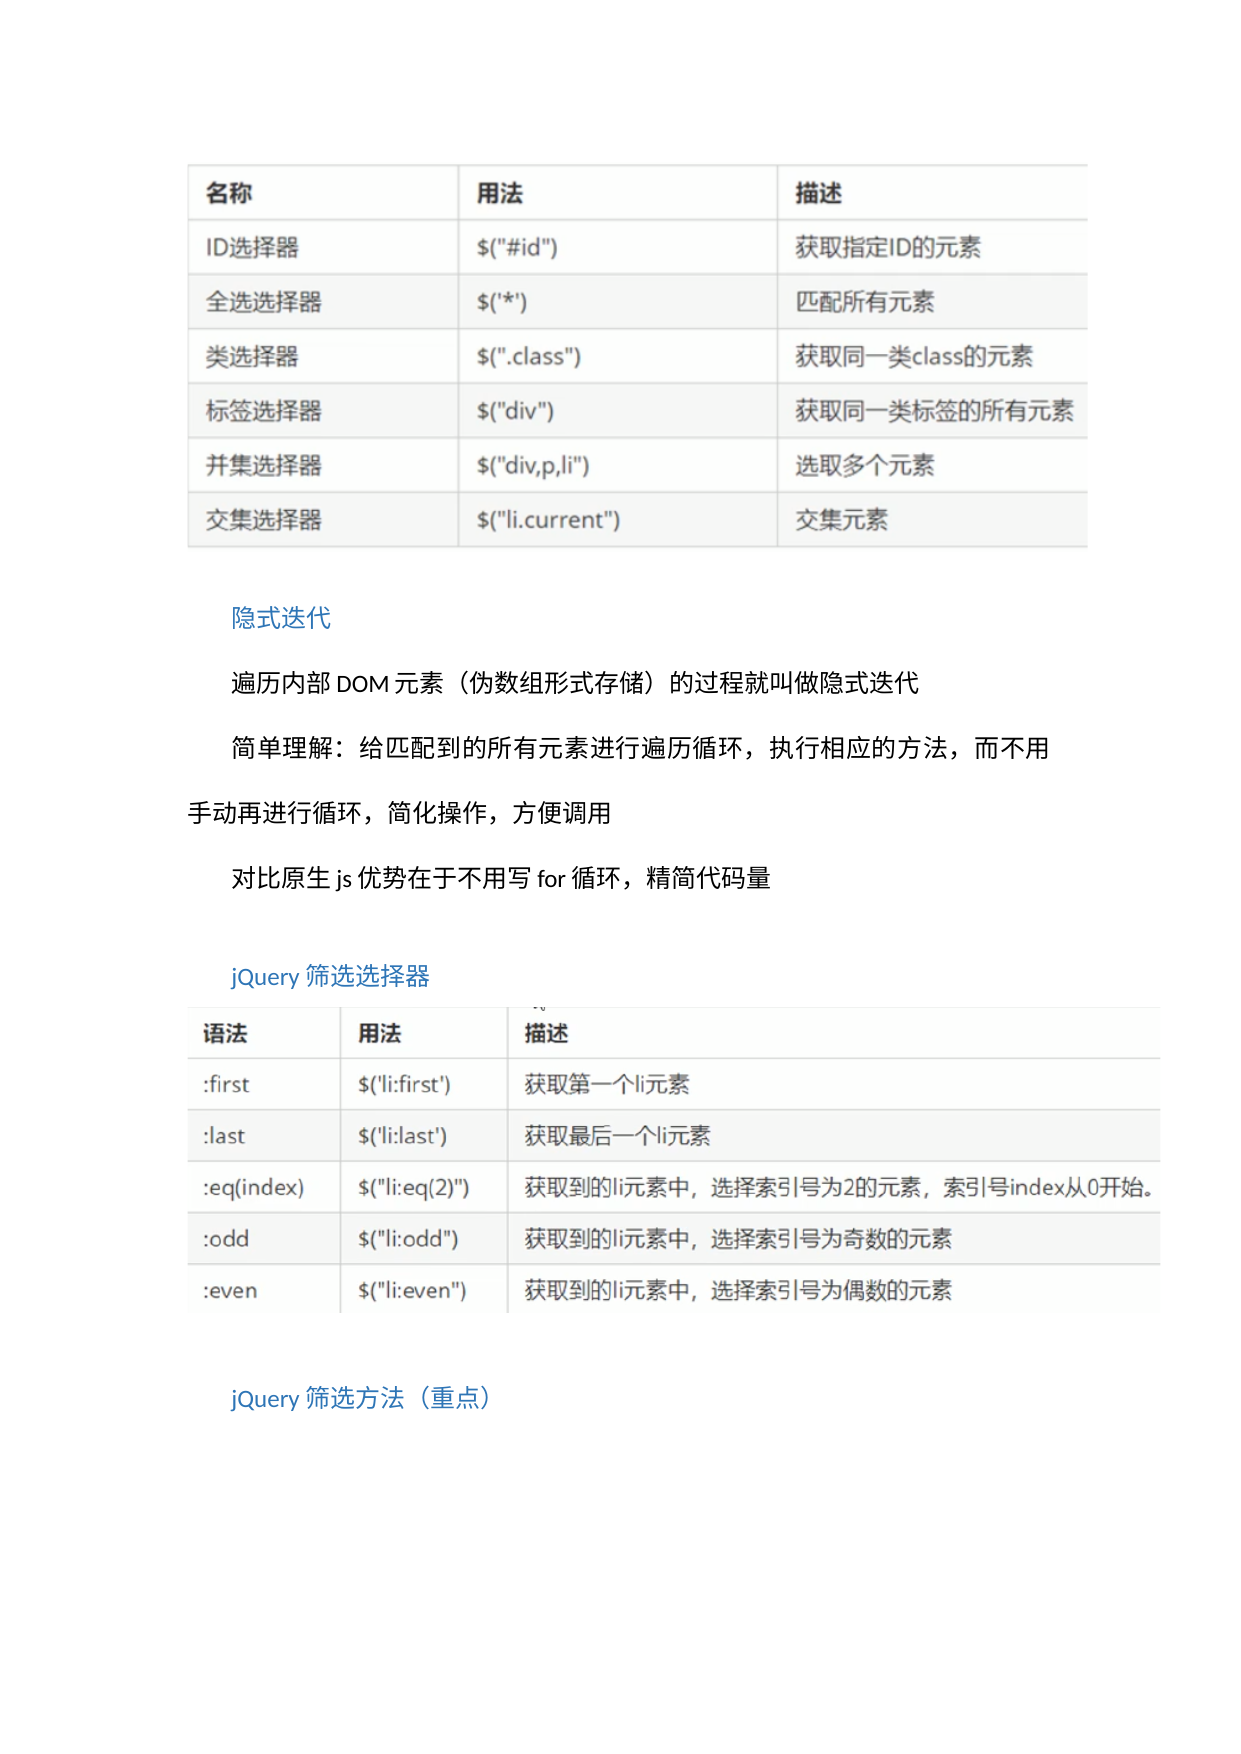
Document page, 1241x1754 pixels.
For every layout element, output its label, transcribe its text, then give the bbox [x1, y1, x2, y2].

list 简单理解：给匹配到的所有元素进行遍历循环，执行相应的方法，而不用手动再进行循环，简化操作，方便调用 [187, 714, 1053, 844]
picture [187, 162, 1088, 552]
picture [187, 1007, 1161, 1313]
list 对比原生js优势在于不用写for循环，精简代码量 [187, 844, 1053, 909]
list jQuery筛选选择器 [187, 942, 1053, 1007]
list jQuery筛选方法（重点） [187, 1364, 1053, 1429]
list 隐式迭代 [187, 584, 1053, 649]
list 遍历内部DOM元素（伪数组形式存储）的过程就叫做隐式迭代 [187, 649, 1053, 714]
